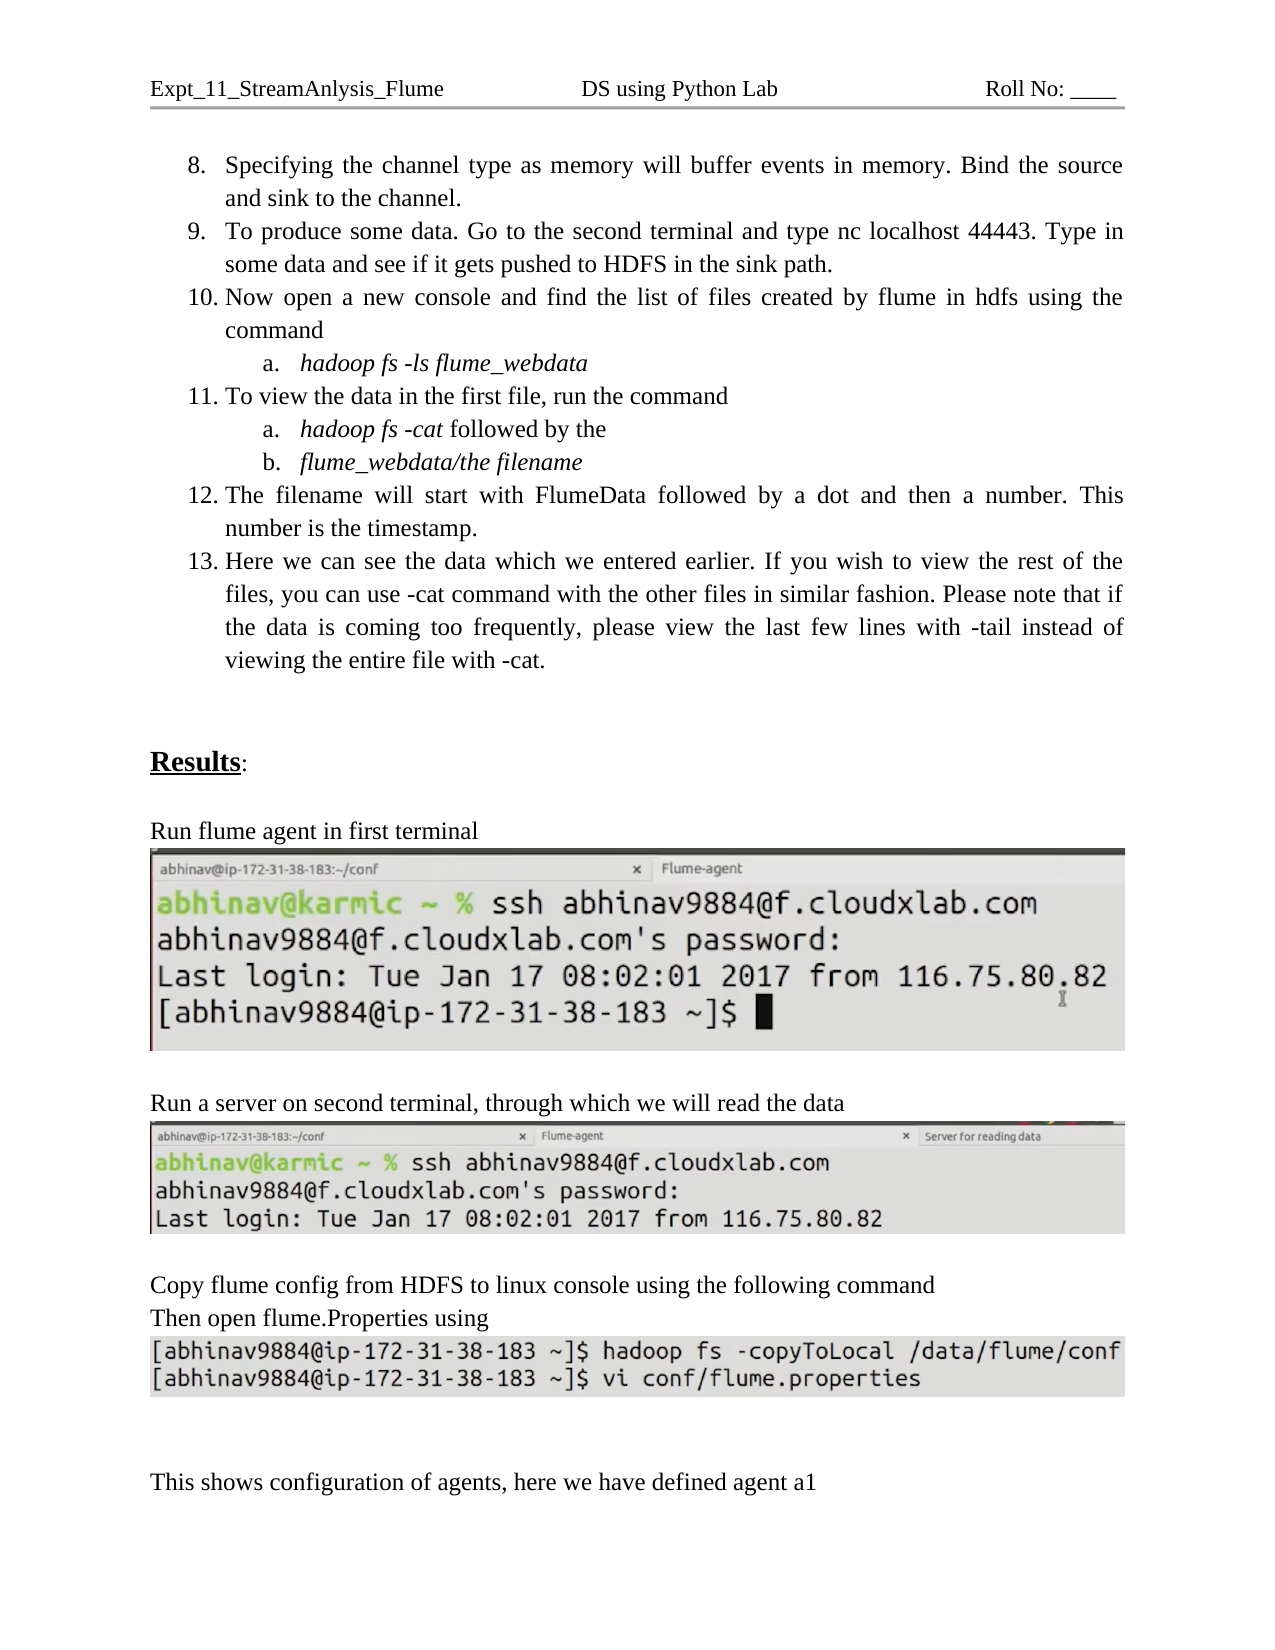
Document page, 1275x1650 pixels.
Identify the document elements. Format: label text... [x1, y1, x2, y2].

picture [150, 848, 1125, 1051]
list The filename will start with FlumeData followed by a dot and then a number. This number is the timestamp. [187, 480, 1125, 542]
picture [150, 1336, 1125, 1397]
list Specifying the channel type as memory will buffer events in memory. Bind the source and sink to the channel. [187, 150, 1125, 212]
text Copy flume config from HDFS to linux console using the following command [150, 1270, 1125, 1299]
list To produce some data. Go to the second terminal and type nc localhost 44443. Type in some data and see if it gets pushed to HDFS in the sink path. [187, 216, 1125, 278]
list To view the data in the first file, run the command [187, 381, 1125, 410]
list hadoop fs -ls flume_webdata [262, 348, 1125, 377]
text Results: [150, 744, 1125, 778]
text Run a server on second terminal, through which we will read the data [150, 1088, 1125, 1117]
text This shows configuration of agents, here we have defined agent a1 [150, 1467, 1125, 1495]
text Then open flume.Properties using [150, 1303, 1125, 1332]
list flume_webdata/the filename [262, 447, 1125, 476]
list Now open a new console and find the list of files created by flume in hdfs using the command [187, 282, 1125, 344]
picture [150, 1121, 1125, 1234]
list hadoop fs -cat followed by the [262, 414, 1125, 443]
list Here we can see the data which we entered earlier. If you wish to view the rest of the files, you can use -cat command with the other files in similar fashion. Please note that if the data is coming too frequently, please view the last few lines with -tail instead of viewing the entire file with -cat. [187, 546, 1125, 674]
text Run flume agent in first terminal [150, 816, 1125, 845]
